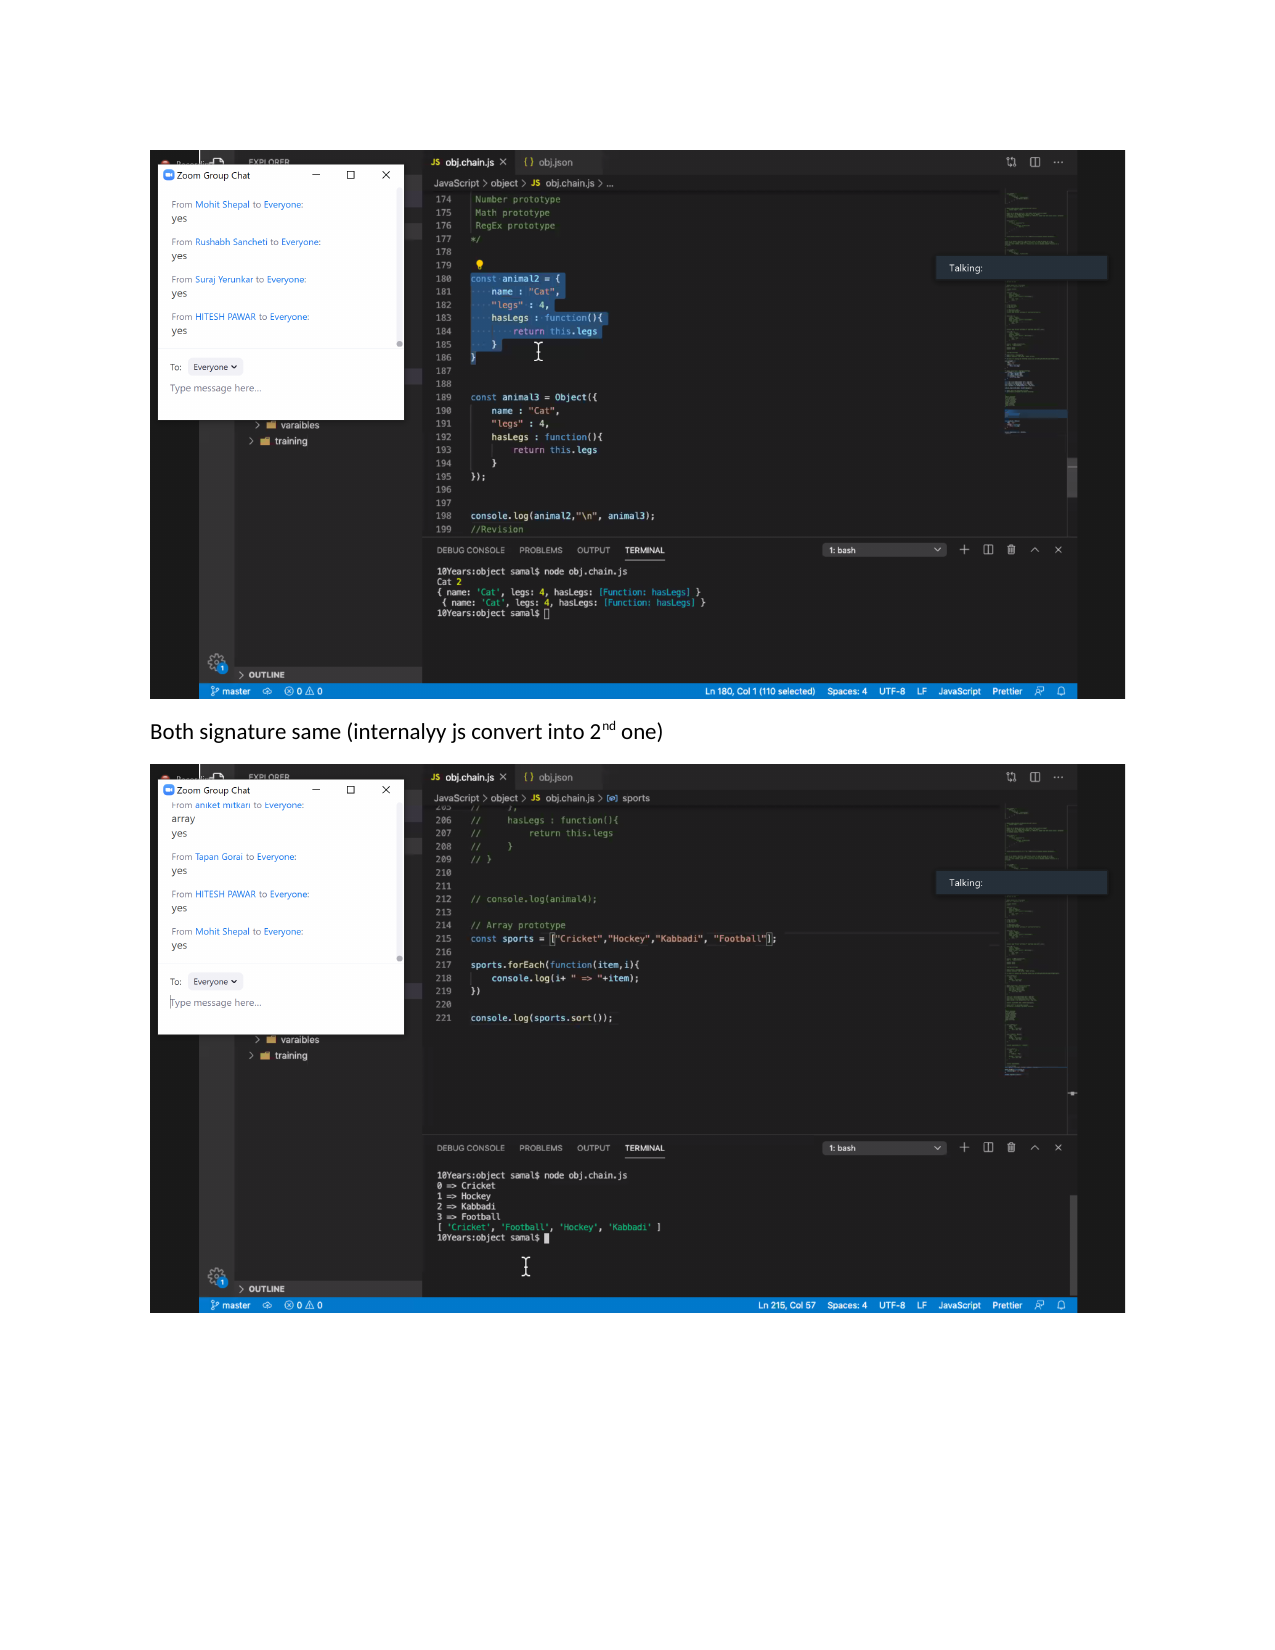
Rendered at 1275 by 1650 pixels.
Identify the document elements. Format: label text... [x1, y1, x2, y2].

picture [150, 764, 1125, 1313]
text Both signature same (internalyy js convert into 2nd one) [150, 717, 1125, 745]
picture [150, 150, 1125, 699]
